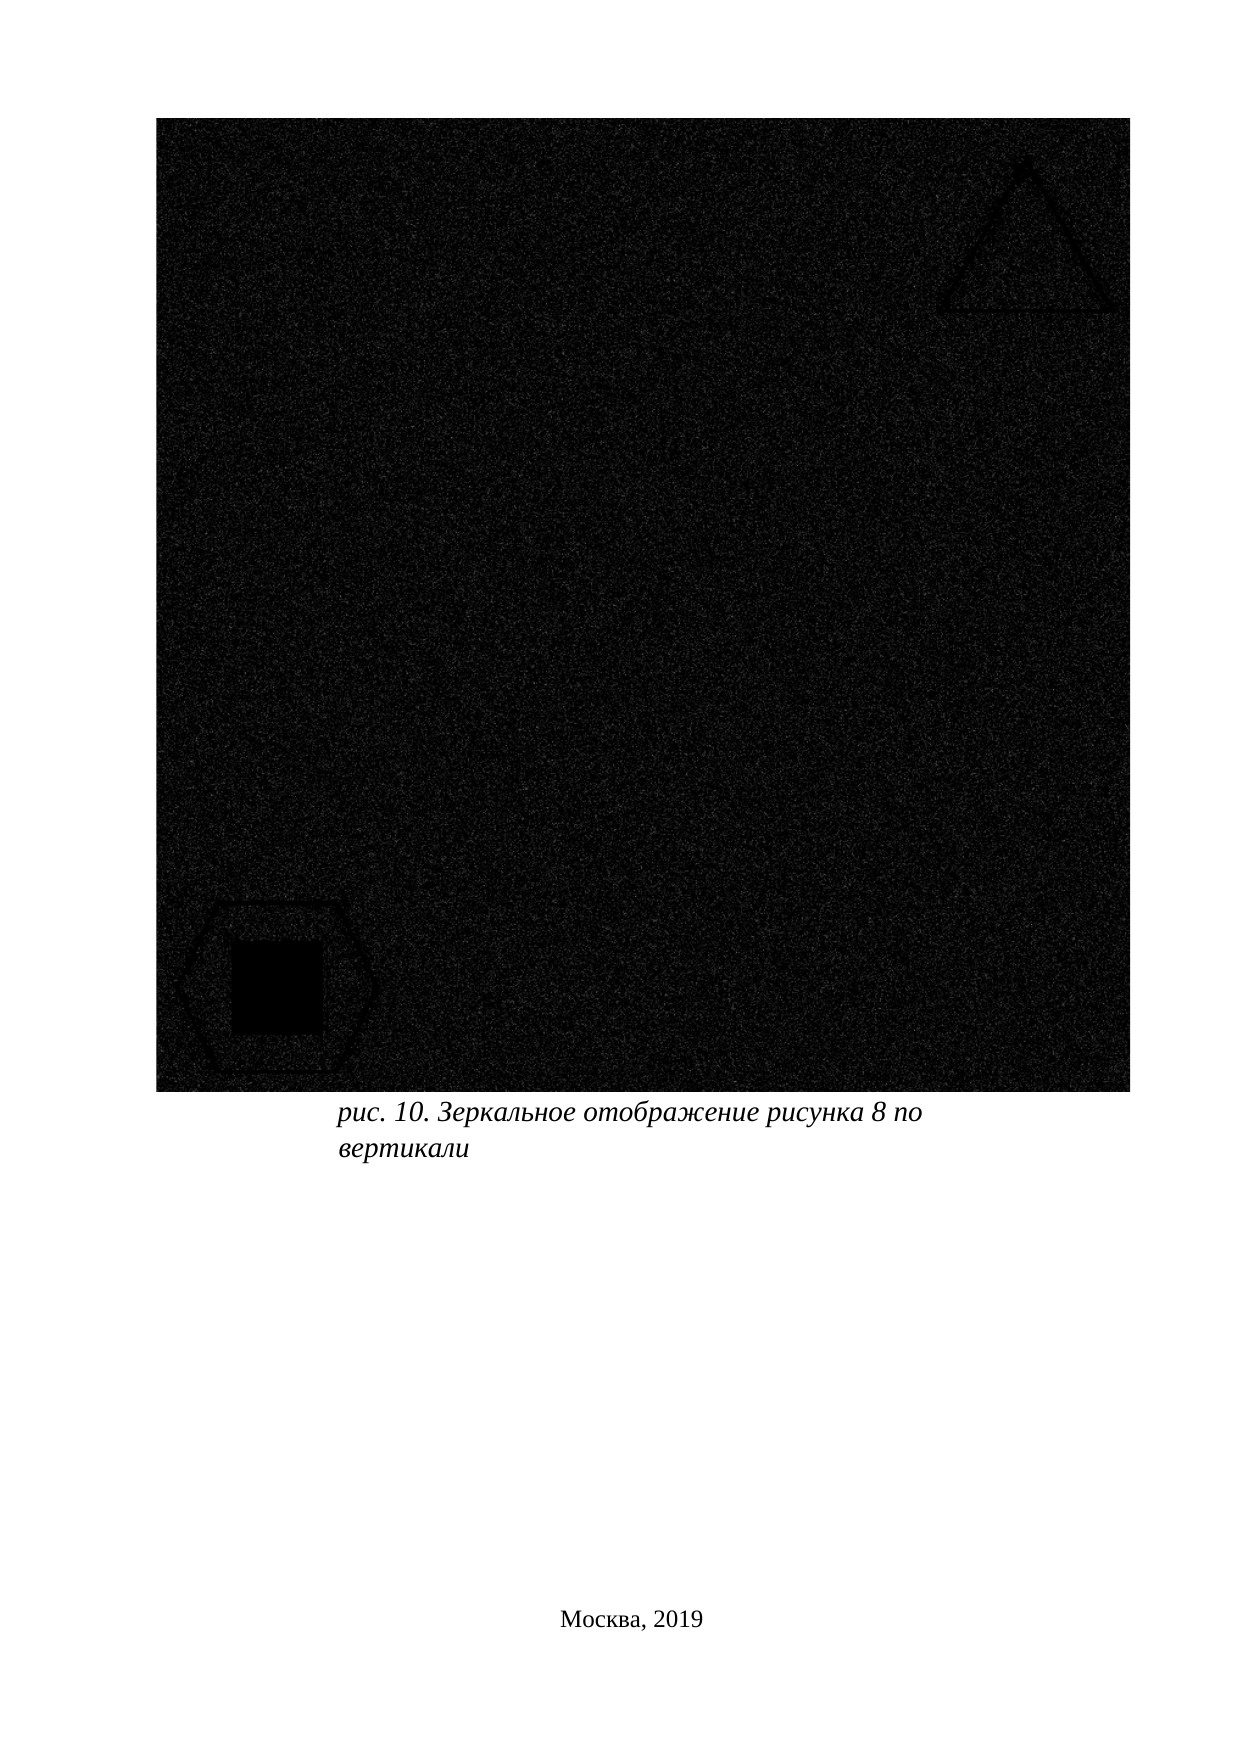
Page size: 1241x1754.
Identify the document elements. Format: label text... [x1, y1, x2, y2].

picture [156, 118, 1131, 1092]
subtitle рис. 10. Зеркальное отображение рисунка 8 по вертикали [337, 1094, 1007, 1163]
